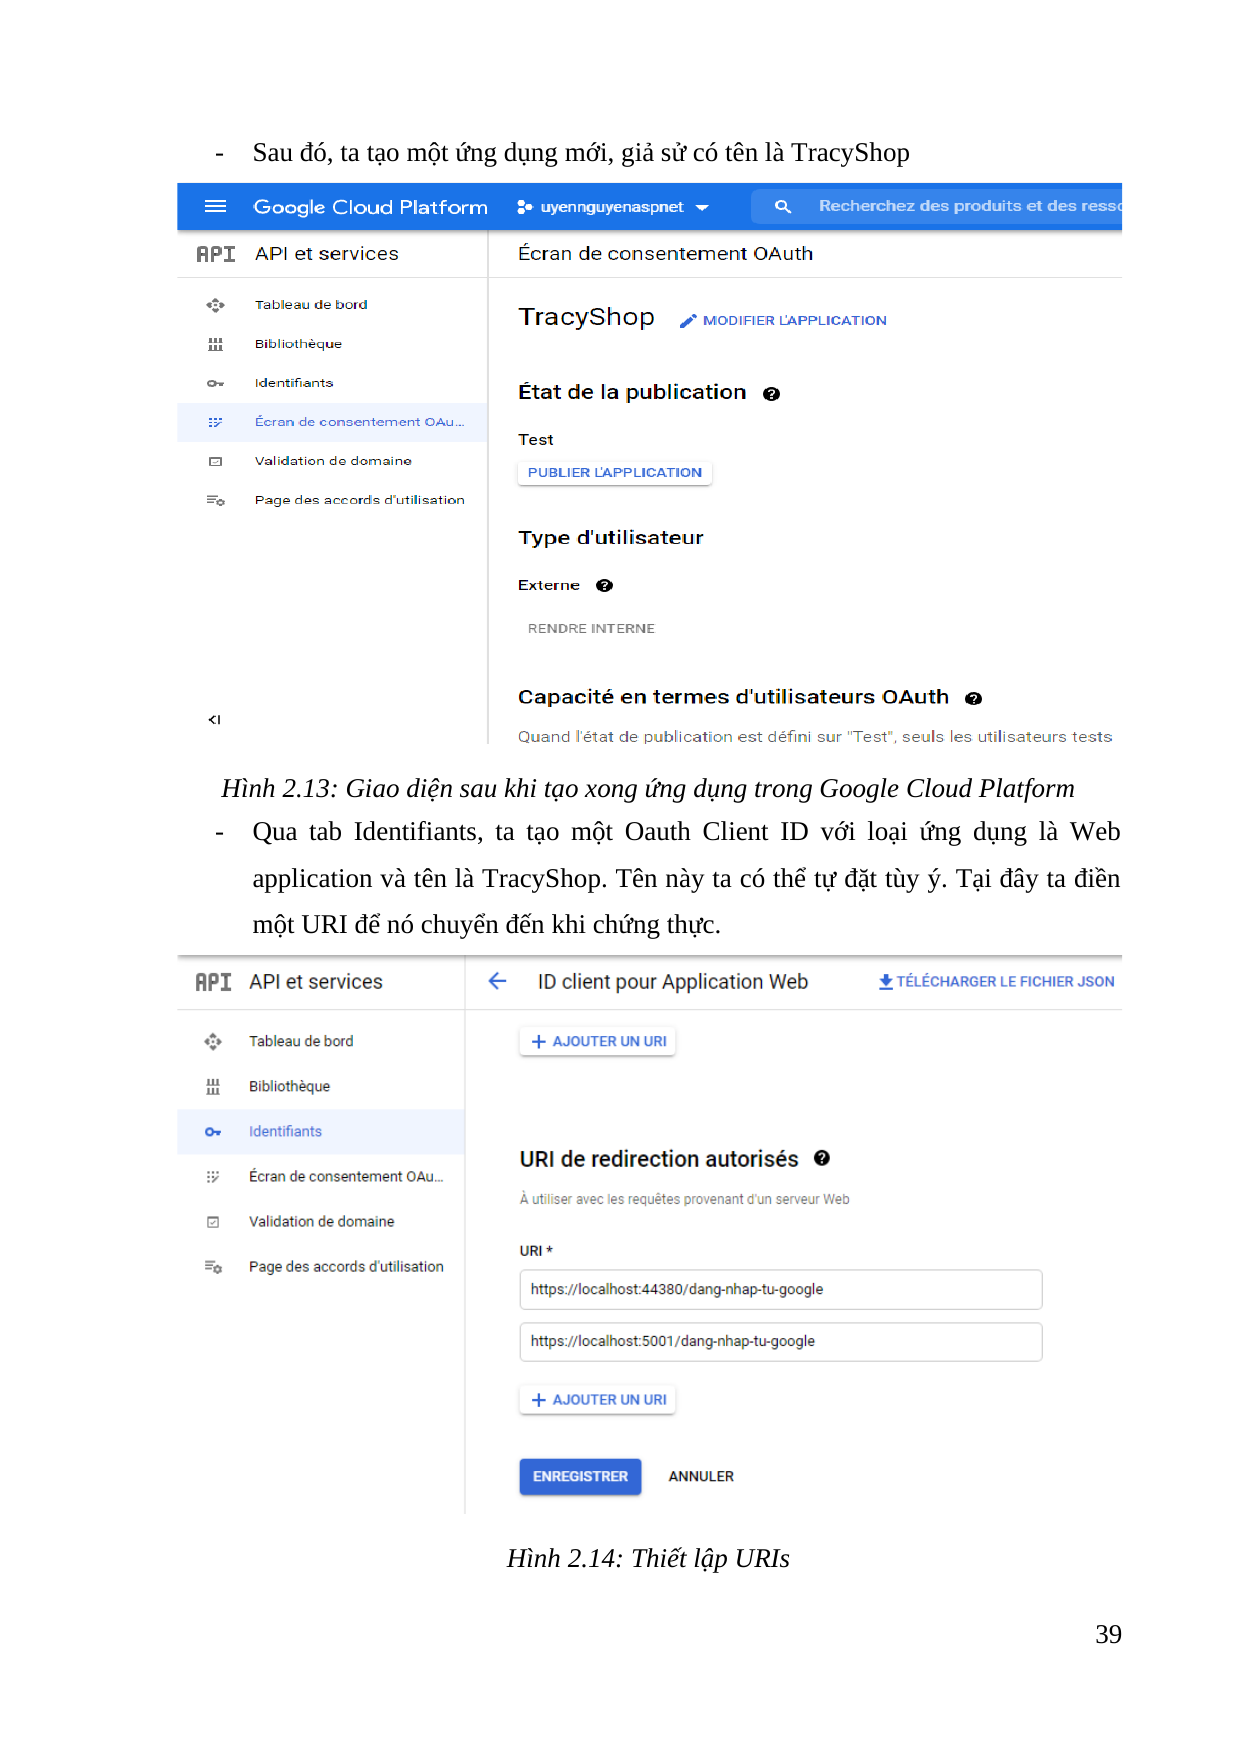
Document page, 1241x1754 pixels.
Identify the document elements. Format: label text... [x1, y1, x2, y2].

list Sau đó, ta tạo một ứng dụng mới, giả sử có tên là TracyShop [215, 136, 1122, 167]
picture [177, 955, 1123, 1514]
picture [177, 182, 1123, 744]
list Qua tab Identifiants, ta tạo một Oauth Client ID với loại ứng dụng là Web application và tên là TracyShop. Tên này ta có thể tự đặt tùy ý. Tại đây ta điền một URI để nó chuyển đến khi chứng thực. [215, 815, 1122, 940]
